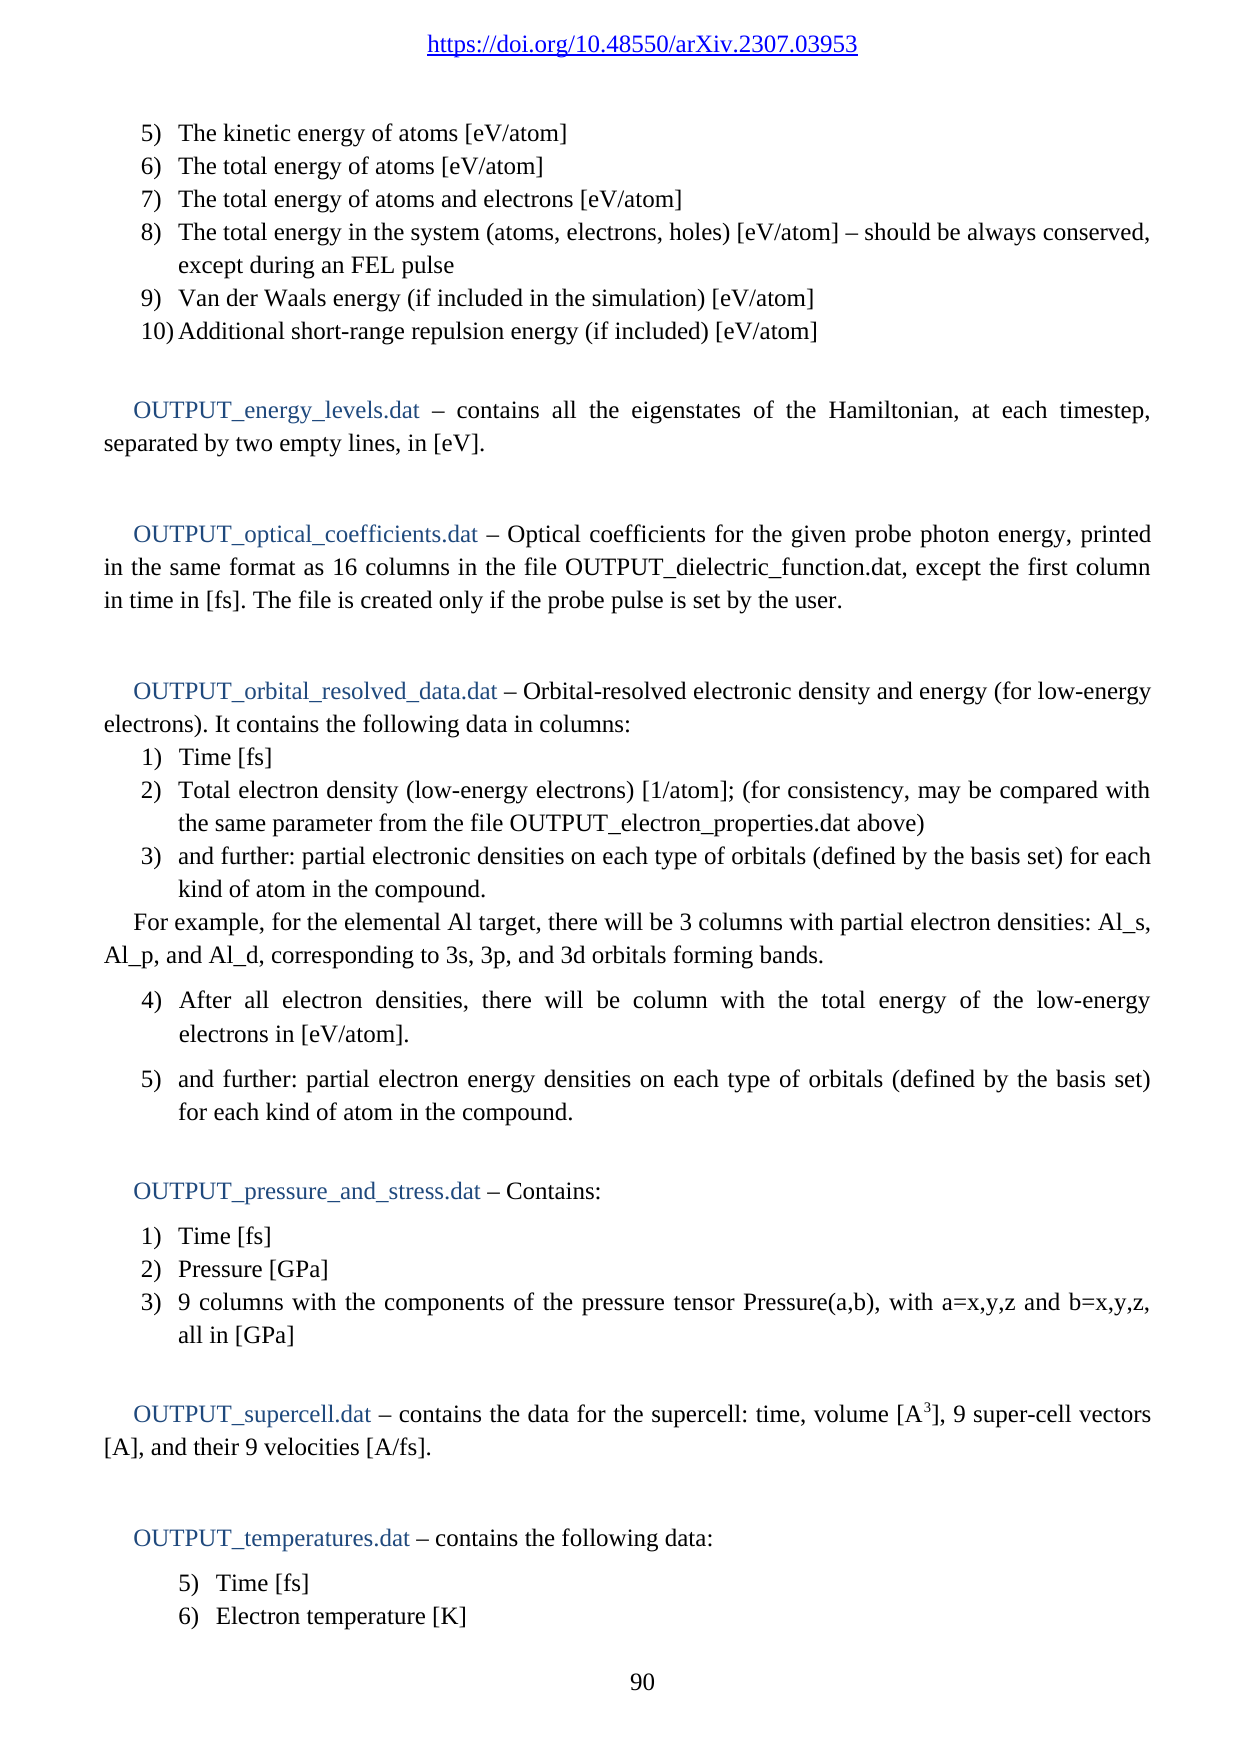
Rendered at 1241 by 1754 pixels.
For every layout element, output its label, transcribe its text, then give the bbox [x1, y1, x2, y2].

list Time [fs] [178, 1568, 1152, 1597]
list Electron temperature [K] [178, 1601, 1152, 1630]
list After all electron densities, there will be column with the total energy of the low-energy electrons in [eV/atom]. [141, 986, 1152, 1047]
list Time [fs] [141, 742, 1152, 771]
text OUTPUT_temperatures.dat – contains the following data: [103, 1523, 1152, 1552]
list The total energy of atoms [eV/atom] [141, 151, 1152, 180]
list Total electron density (low-energy electrons) [1/atom]; (for consistency, may be compared with the same parameter from the file OUTPUT_electron_properties.dat above) [141, 775, 1152, 837]
text OUTPUT_orbital_resolved_data.dat – Orbital-resolved electronic density and energy (for low-energy electrons). It contains the following data in columns: [103, 676, 1152, 738]
list and further: partial electronic densities on each type of orbitals (defined by the basis set) for each kind of atom in the compound. [141, 841, 1152, 903]
list Van der Waals energy (if included in the simulation) [eV/atom] [141, 283, 1152, 312]
list Additional short-range repulsion energy (if included) [eV/atom] [141, 316, 1152, 345]
list Pressure [GPa] [141, 1254, 1152, 1283]
list The kinetic energy of atoms [eV/atom] [141, 118, 1152, 147]
text For example, for the elemental Al target, there will be 3 columns with partial electron densities: Al_s, Al_p, and Al_d, corresponding to 3s, 3p, and 3d orbitals forming bands. [103, 907, 1152, 969]
list Time [fs] [141, 1221, 1152, 1250]
list The total energy of atoms and electrons [eV/atom] [141, 184, 1152, 213]
list The total energy in the system (atoms, electrons, holes) [eV/atom] – should be always conserved, except during an FEL pulse [141, 217, 1152, 279]
text OUTPUT_energy_levels.dat – contains all the eigenstates of the Hamiltonian, at each timestep, separated by two empty lines, in [eV]. [103, 395, 1152, 457]
list 9 columns with the components of the pressure tensor Pressure(a,b), with a=x,y,z and b=x,y,z, all in [GPa] [141, 1287, 1152, 1349]
text OUTPUT_pressure_and_stress.dat – Contains: [103, 1176, 1152, 1204]
text OUTPUT_optical_coefficients.dat – Optical coefficients for the given probe photon energy, printed in the same format as 16 columns in the file OUTPUT_dielectric_function.dat, except the first column in time in [fs]. The file is created only if the probe pulse is set by the user. [103, 519, 1152, 614]
text OUTPUT_supercell.dat – contains the data for the supercell: time, volume [A3], 9 super-cell vectors [A], and their 9 velocities [A/fs]. [103, 1399, 1152, 1461]
list and further: partial electron energy densities on each type of orbitals (defined by the basis set) for each kind of atom in the compound. [141, 1064, 1152, 1126]
